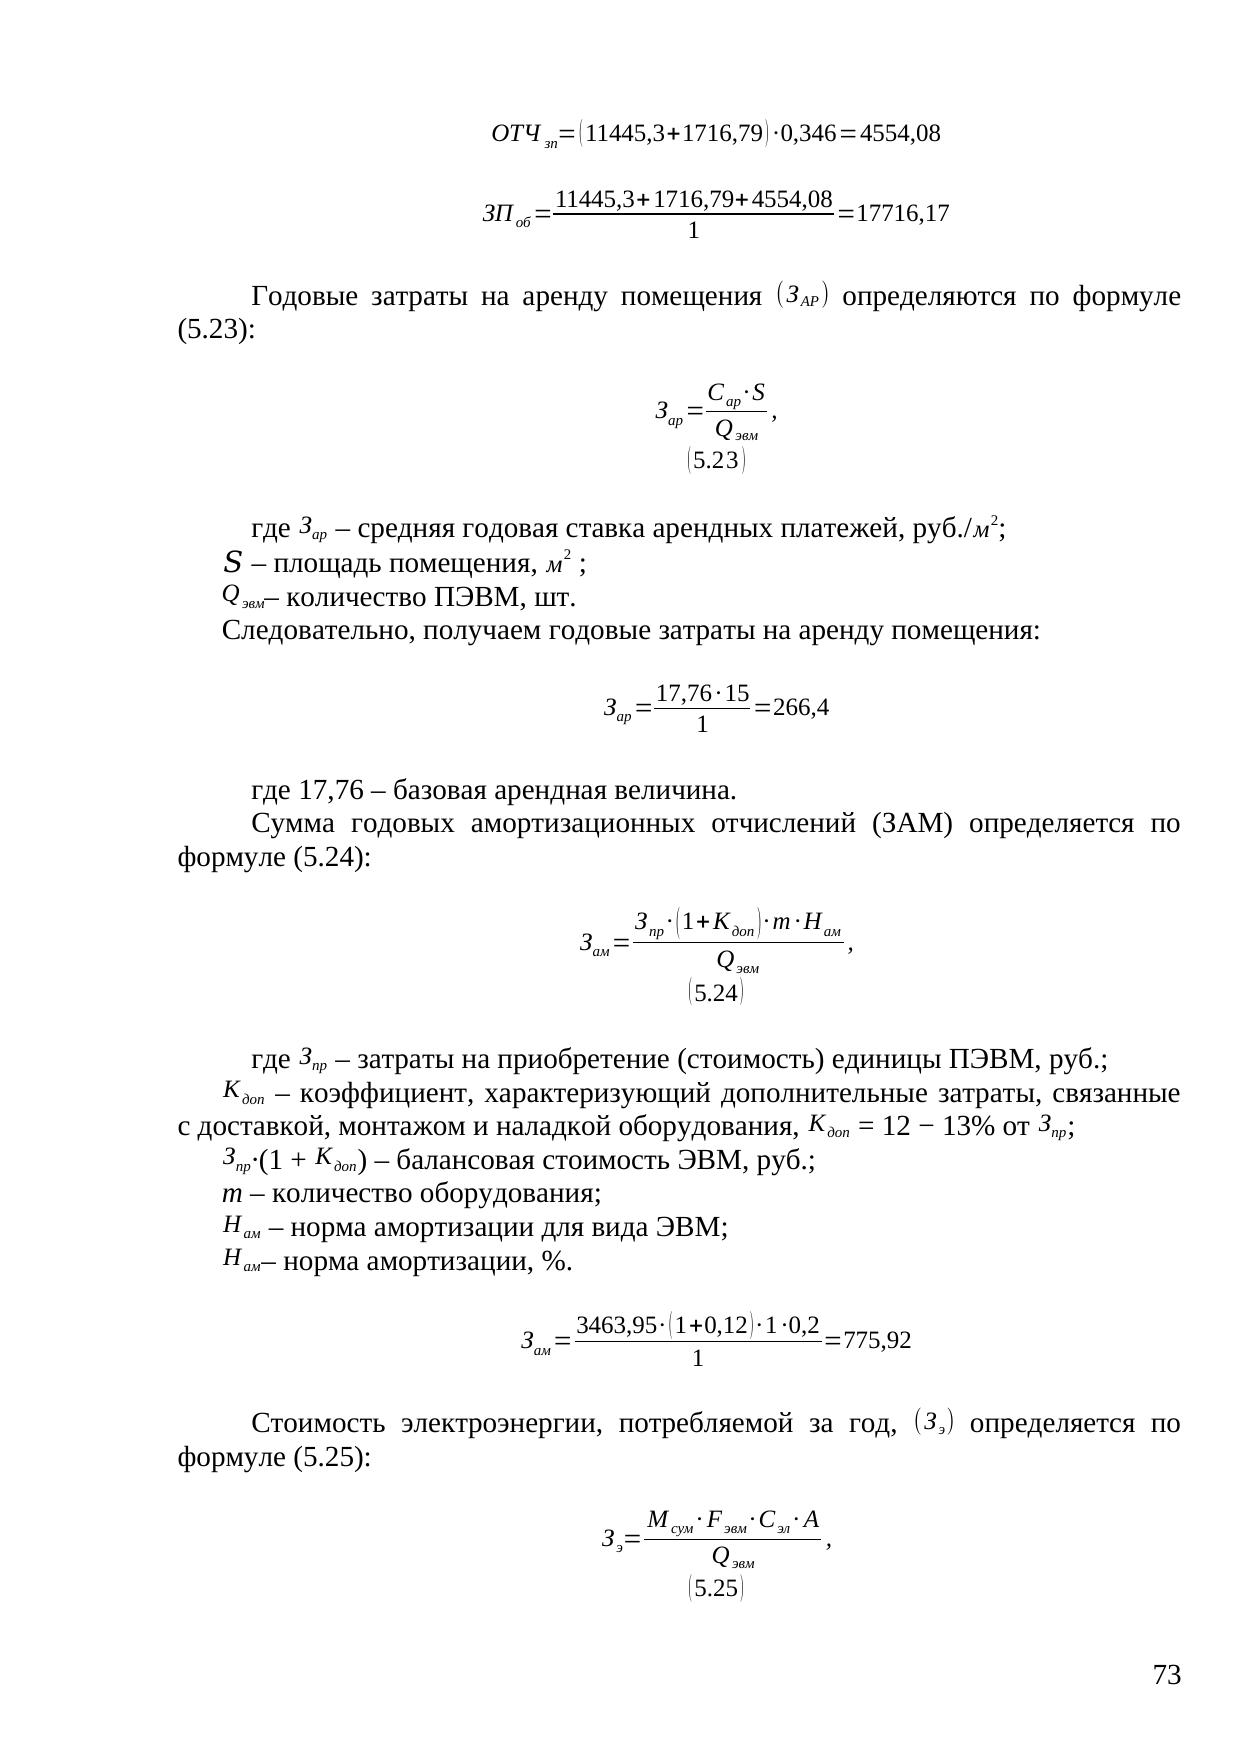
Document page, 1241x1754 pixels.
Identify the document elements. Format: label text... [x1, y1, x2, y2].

text Стоимость электроэнергии, потребляемой за год, определяется по формуле (5.25): [177, 1405, 1181, 1472]
text – количество ПЭВМ, шт. [177, 579, 1181, 612]
text Следовательно, получаем годовые затраты на аренду помещения: [177, 612, 1181, 646]
text Годовые затраты на аренду помещения определяются по формуле (5.23): [177, 278, 1181, 345]
text 𝑆 – площадь помещения, ; [177, 544, 1181, 579]
text m – количество оборудования; [177, 1176, 1181, 1209]
text где 17,76 – базовая арендная величина. [177, 772, 1181, 806]
text где – средняя годовая ставка арендных платежей, руб./; [177, 510, 1181, 544]
text – коэффициент, характеризующий дополнительные затраты, связанные с доставкой, монтажом и наладкой оборудования, = 12 − 13% от ; [177, 1075, 1181, 1142]
text где – затраты на приобретение (стоимость) единицы ПЭВМ, руб.; [177, 1041, 1181, 1075]
text – норма амортизации, %. [177, 1243, 1181, 1276]
text ∙(1 + ) – балансовая стоимость ЭВМ, руб.; [177, 1142, 1181, 1176]
text – норма амортизации для вида ЭВМ; [177, 1209, 1181, 1243]
text Сумма годовых амортизационных отчислений (ЗАМ) определяется по формуле (5.24): [177, 806, 1181, 873]
